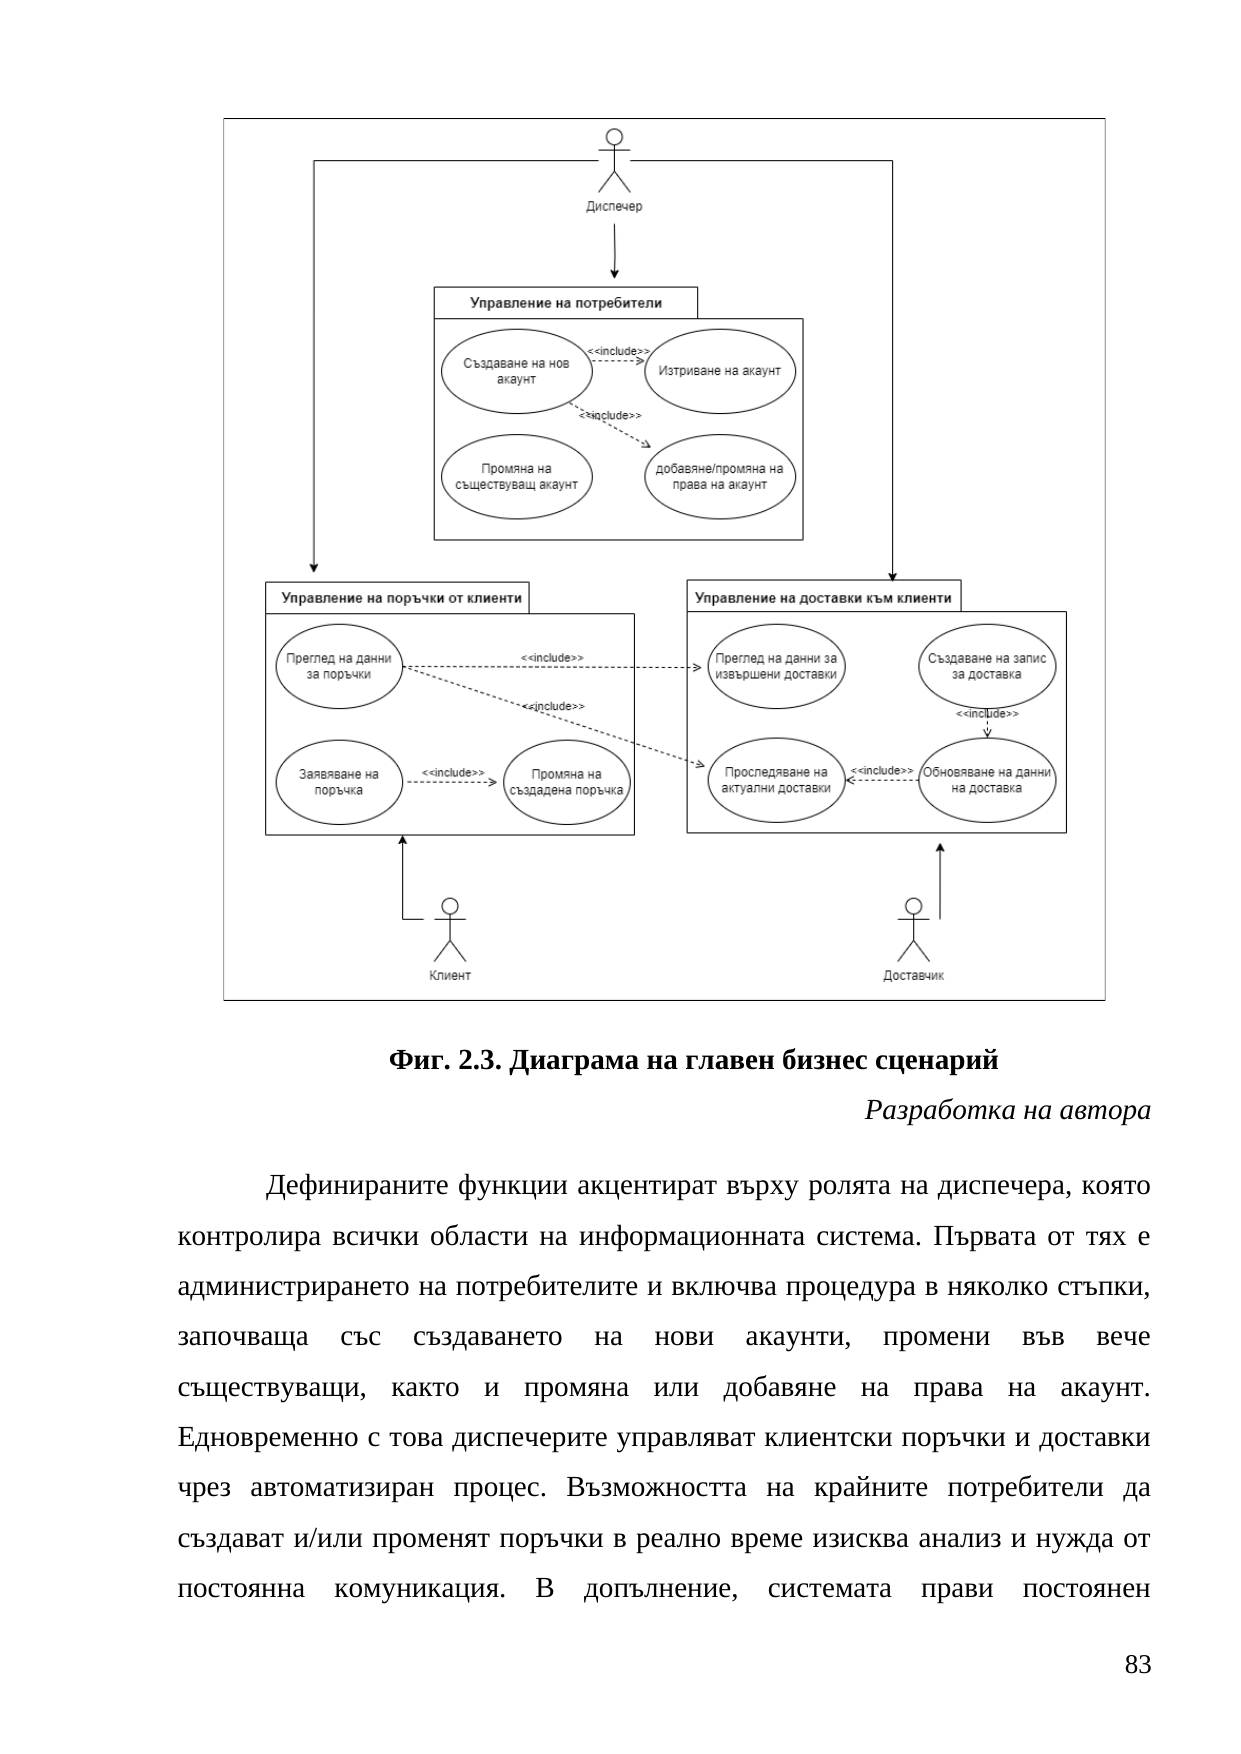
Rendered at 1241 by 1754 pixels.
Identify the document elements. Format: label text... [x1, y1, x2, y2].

title Разработка на автора [177, 1092, 1152, 1126]
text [177, 1167, 1152, 1603]
title Фиг. 2.3. Диаграма на главен бизнес сценарий [177, 1042, 1152, 1075]
picture [223, 118, 1106, 1001]
